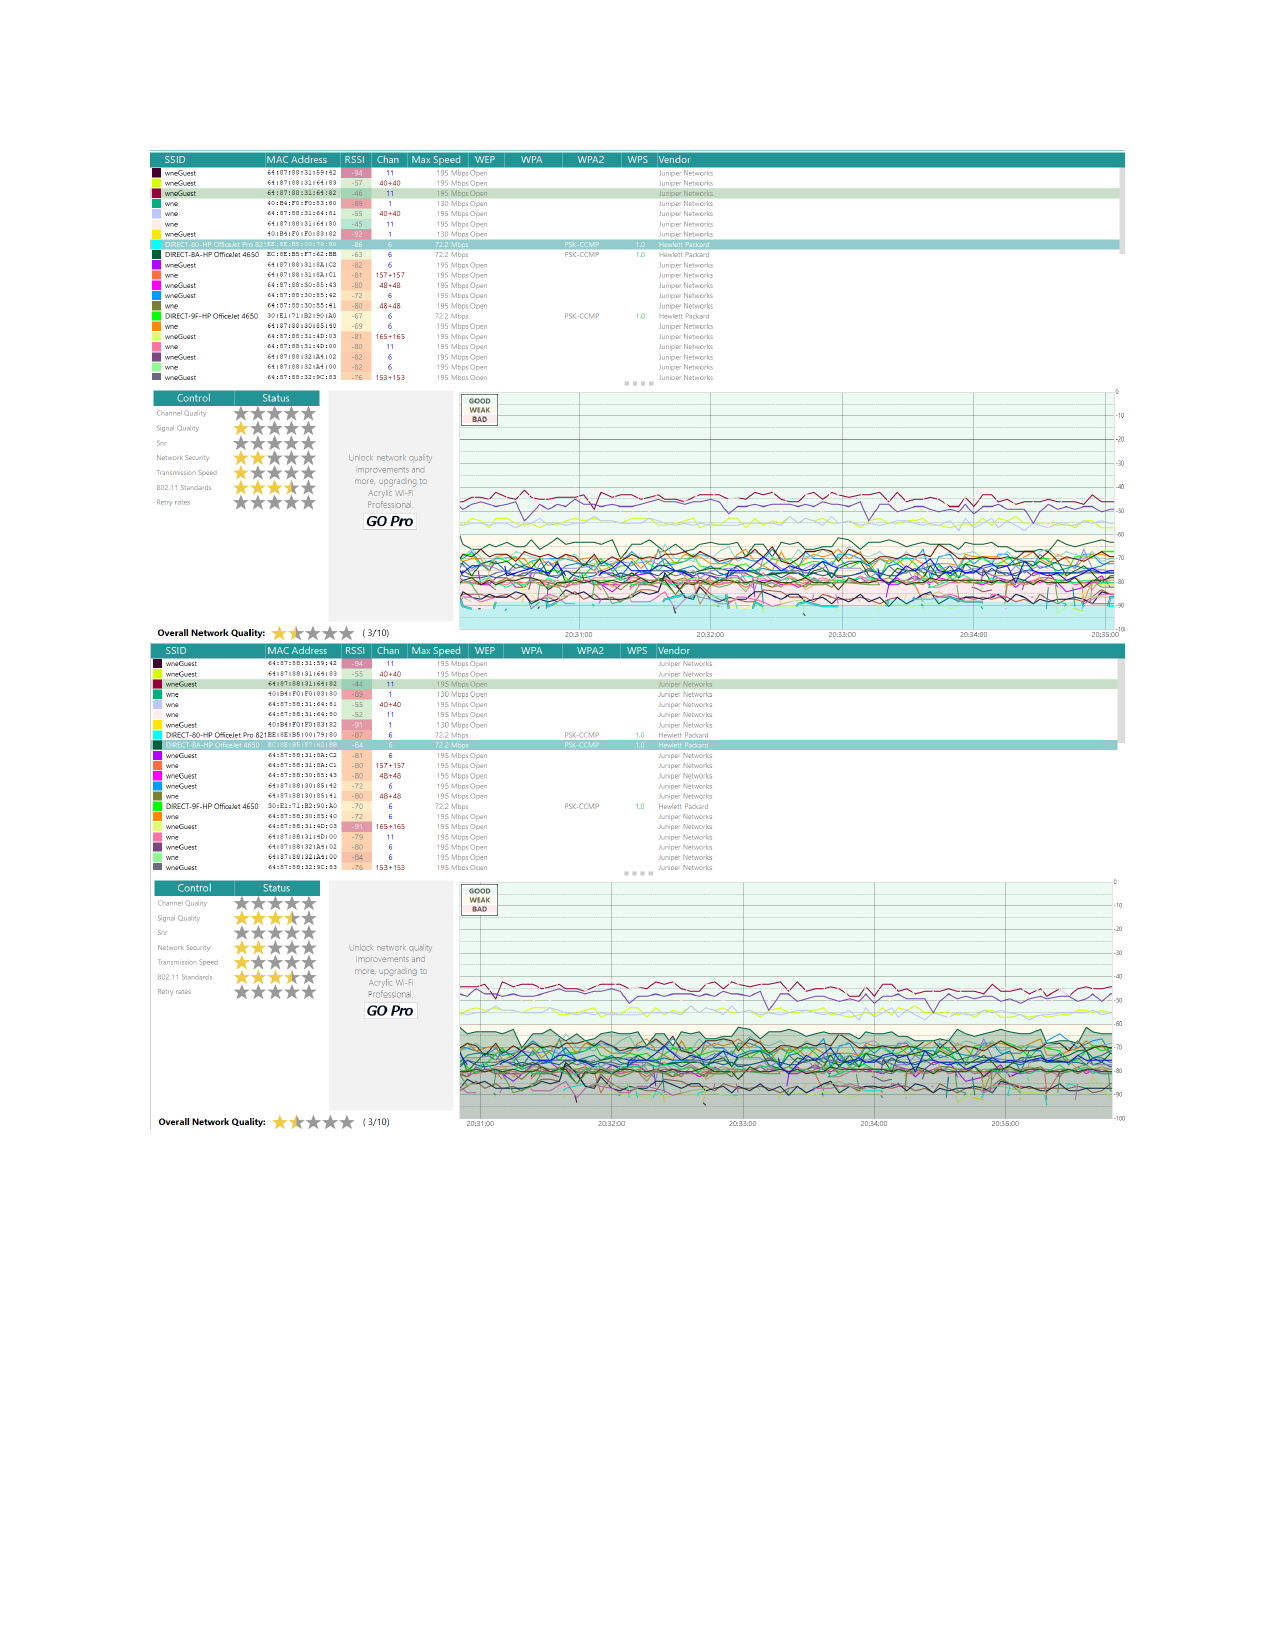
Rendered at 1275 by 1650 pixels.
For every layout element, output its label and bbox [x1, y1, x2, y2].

picture [150, 642, 1125, 1130]
picture [150, 150, 1125, 641]
